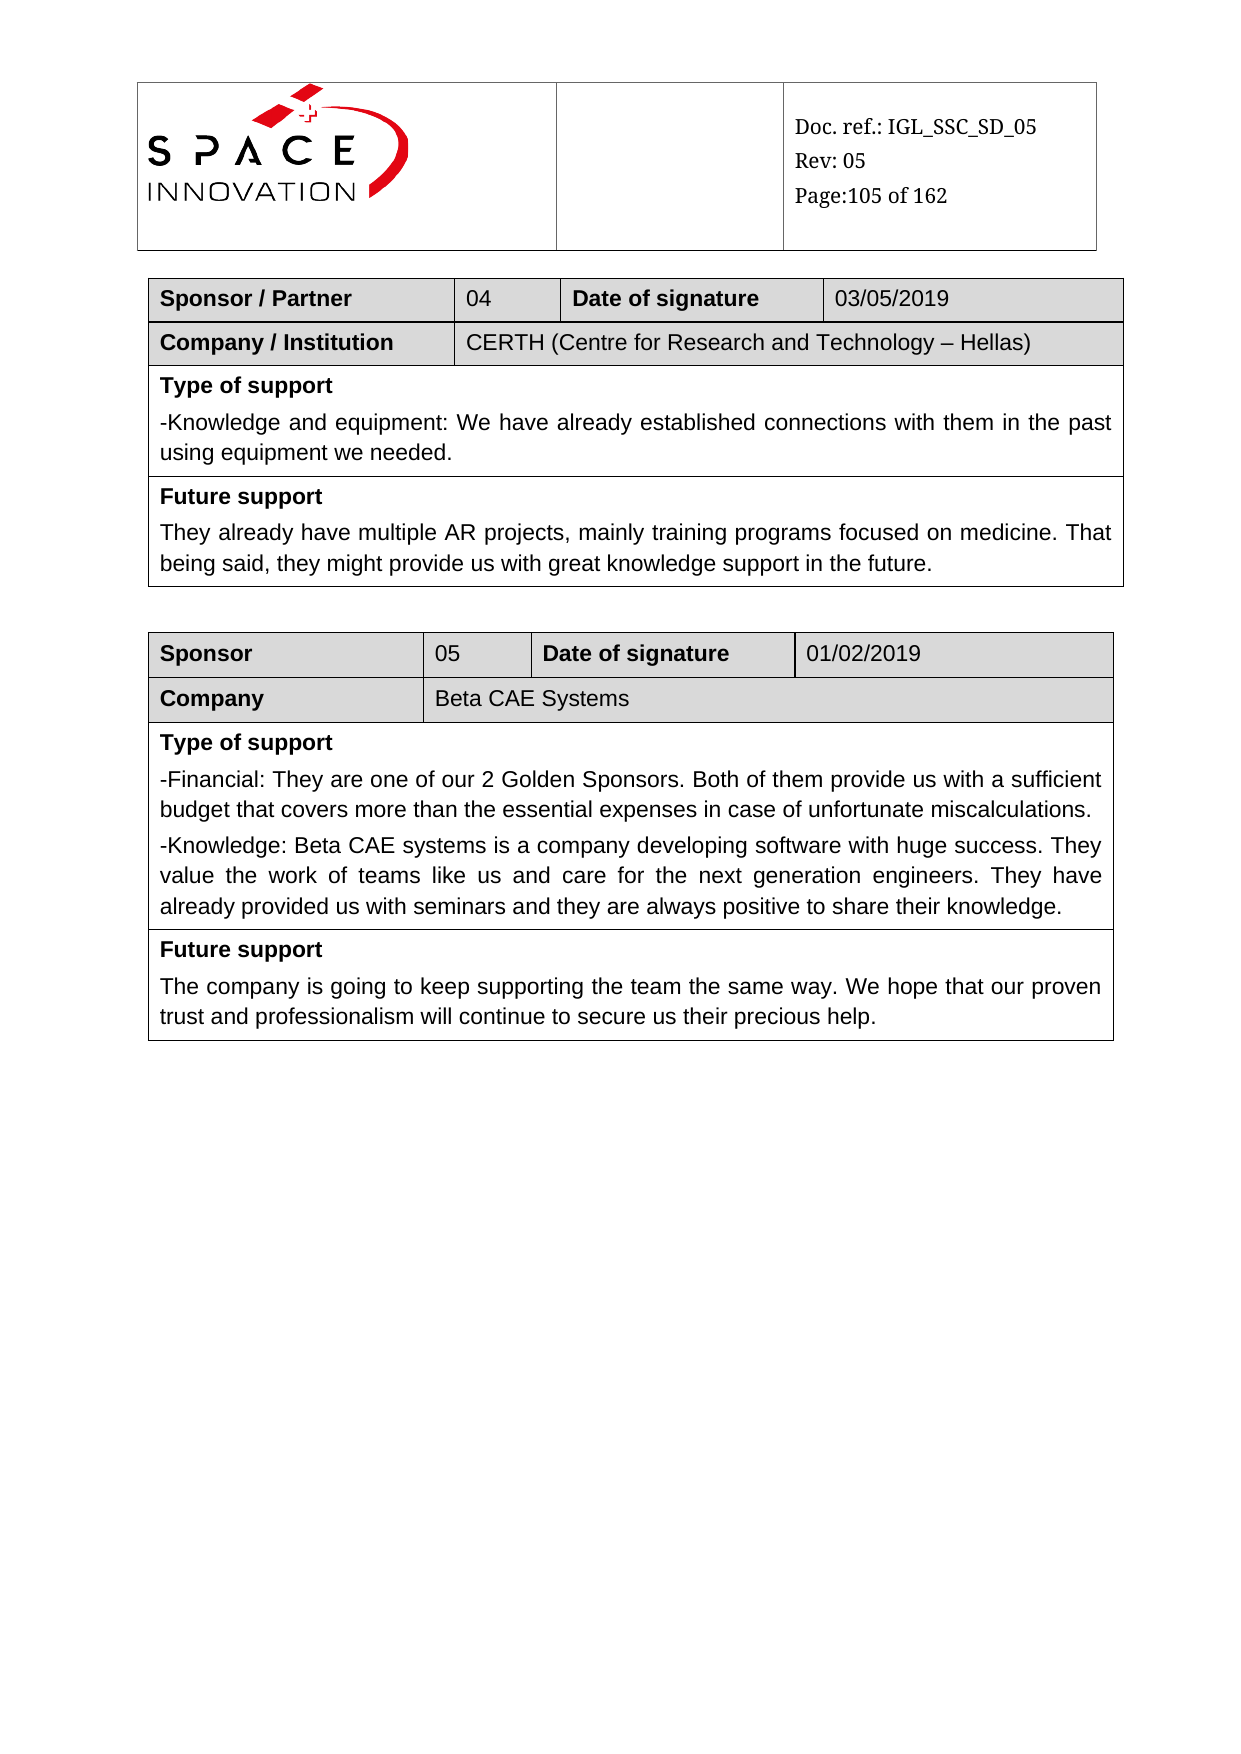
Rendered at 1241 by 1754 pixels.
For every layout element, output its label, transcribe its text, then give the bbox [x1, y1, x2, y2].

table_header 01/02/2019 [796, 633, 1113, 677]
table_header Sponsor / Partner [149, 279, 454, 321]
table_cell Company / Institution [149, 323, 454, 365]
table_cell Future support They already have multiple AR projects, mainly training programs focused on medicine. That being said, they might provide us with great knowledge support in the future. [149, 477, 1123, 586]
table_header 04 [455, 279, 560, 321]
table_header Date of signature [561, 279, 823, 321]
table_header 05 [424, 633, 531, 677]
table_header Date of signature [532, 633, 794, 677]
table_header Sponsor [149, 633, 423, 677]
picture [148, 83, 409, 201]
table_cell Beta CAE Systems [424, 678, 1113, 722]
table_cell Type of support -Financial: They are one of our 2 Golden Sponsors. Both of them provide us with a sufficient budget that covers more than the essential expenses in case of unfortunate miscalculations. -Knowledge: Beta CAE systems is a company developing software with huge success. They value the work of teams like us and care for the next generation engineers. They have already provided us with seminars and they are always positive to share their knowledge. [149, 723, 1113, 929]
table_header 03/05/2019 [824, 279, 1123, 321]
table_cell Future support The company is going to keep supporting the team the same way. We hope that our proven trust and professionalism will continue to secure us their precious help. [149, 930, 1113, 1039]
table_cell Company [149, 678, 423, 722]
table_cell Type of support -Knowledge and equipment: We have already established connections with them in the past using equipment we needed. [149, 366, 1123, 476]
table_cell CERTH (Centre for Research and Technology – Hellas) [455, 323, 1123, 365]
